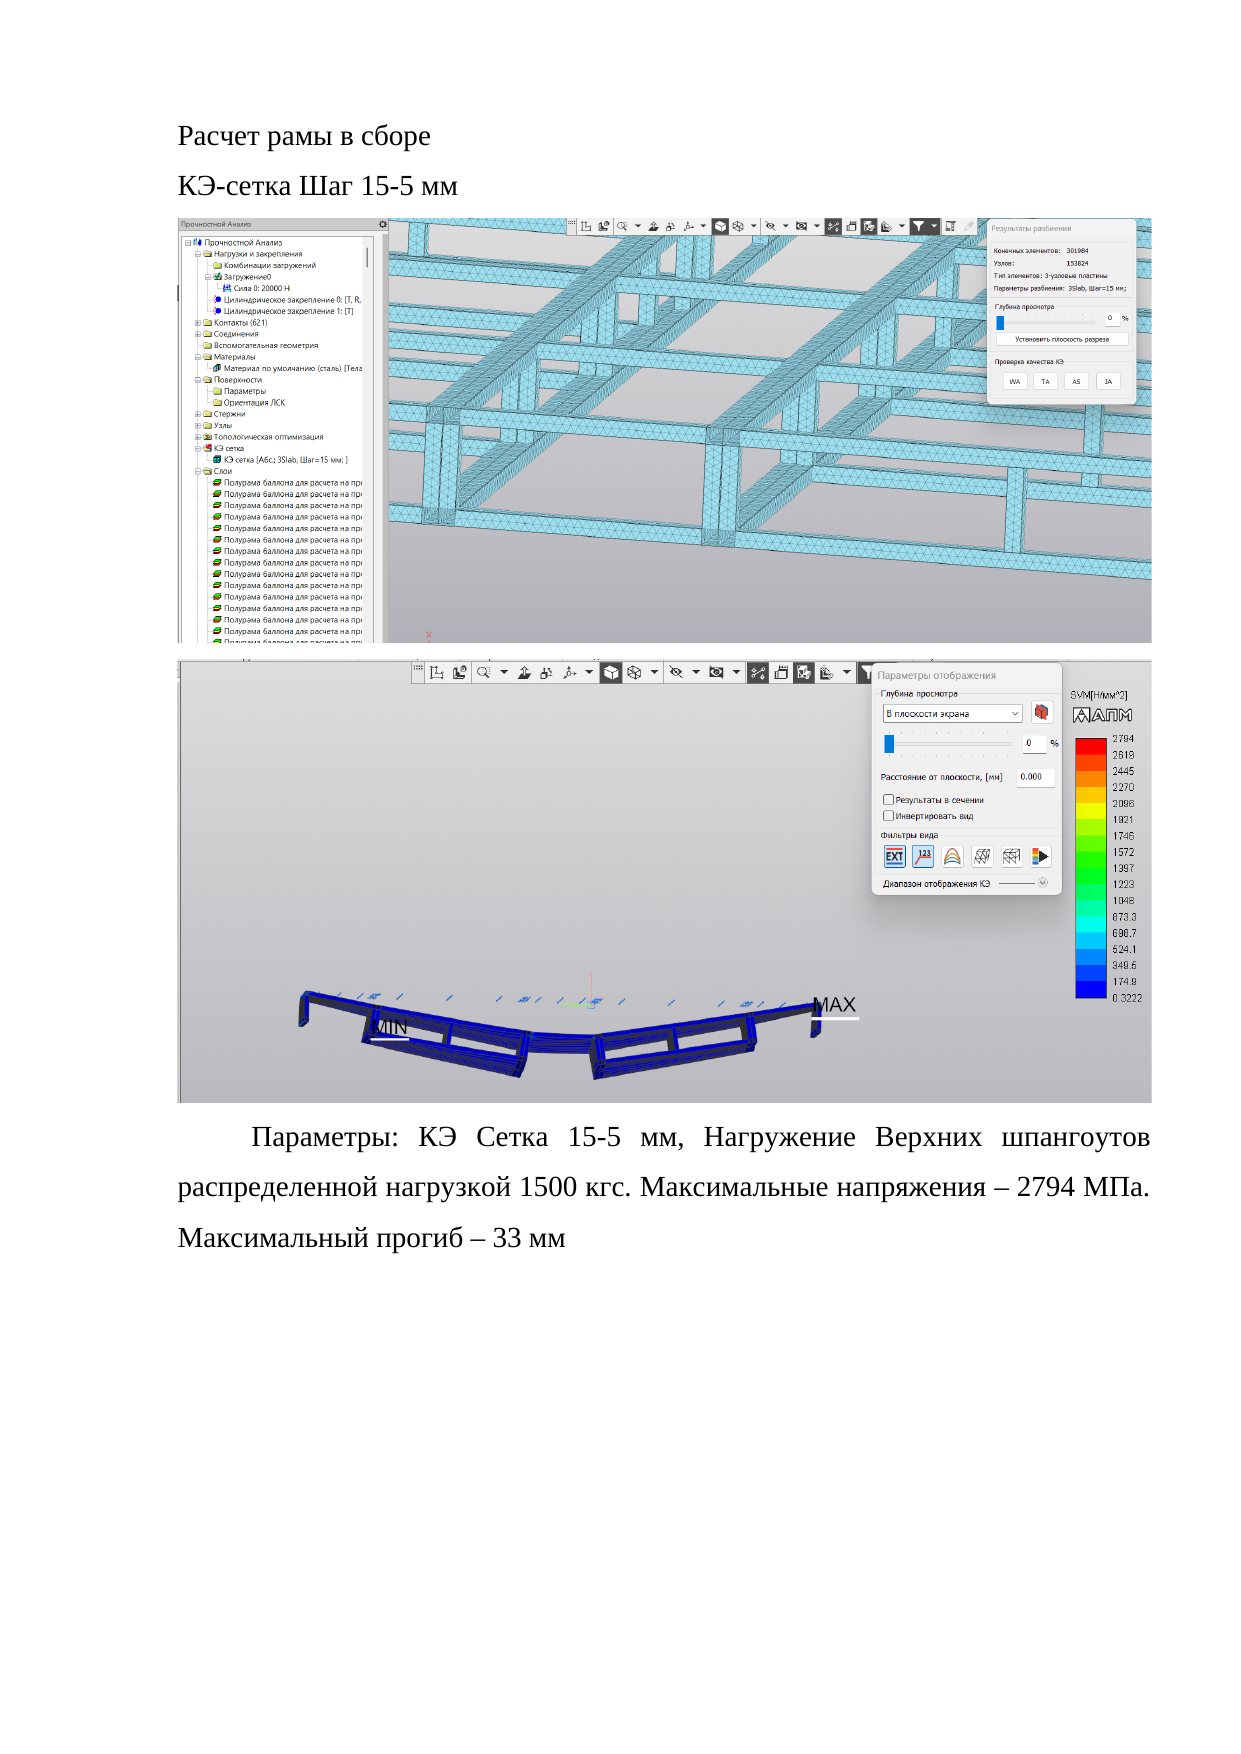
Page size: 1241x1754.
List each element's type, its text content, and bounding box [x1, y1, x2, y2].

text Параметры: КЭ Сетка 15-5 мм, Нагружение Верхних шпангоутов распределенной нагрузкой 1500 кгс. Максимальные напряжения – 2794 МПа. Максимальный прогиб – 33 мм [177, 1119, 1152, 1253]
picture [177, 218, 1152, 643]
text Расчет рамы в сборе [177, 118, 1152, 152]
picture [177, 659, 1152, 1103]
text КЭ-сетка Шаг 15-5 мм [177, 168, 1152, 202]
